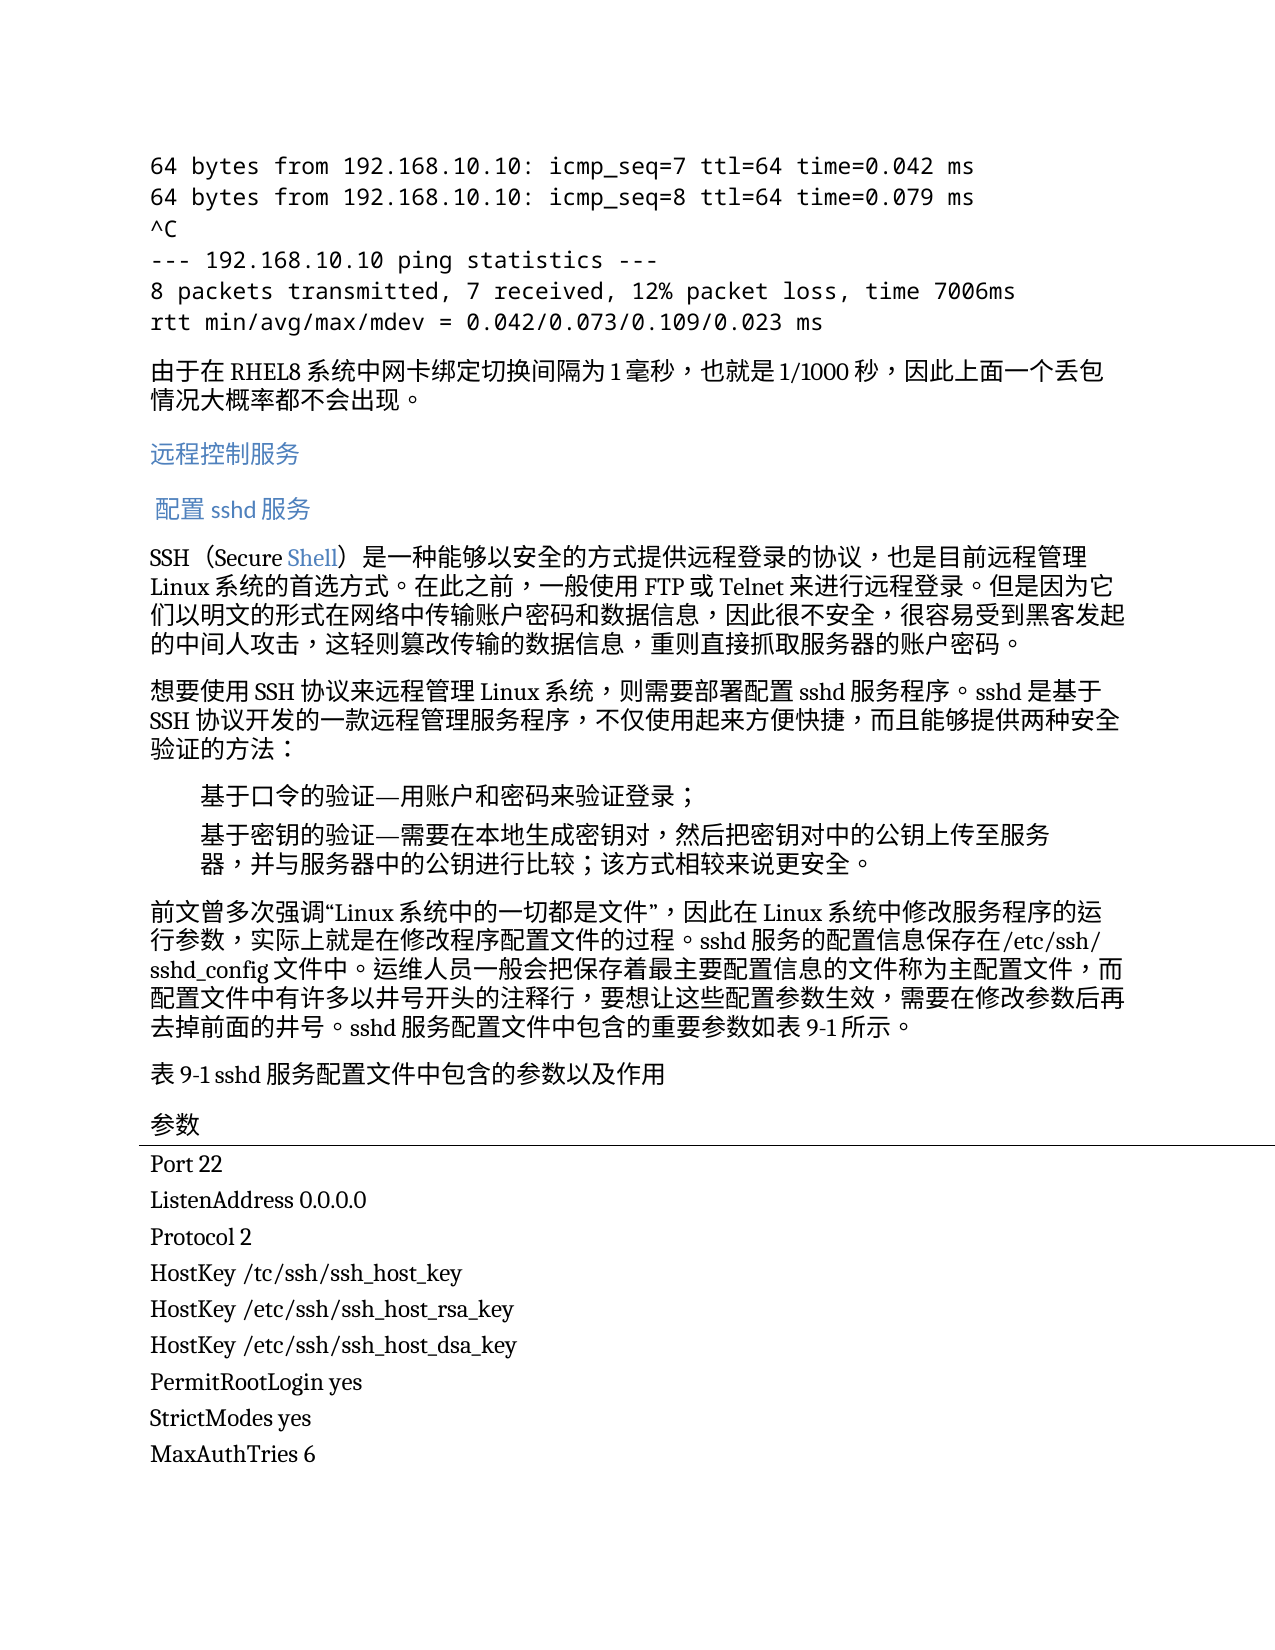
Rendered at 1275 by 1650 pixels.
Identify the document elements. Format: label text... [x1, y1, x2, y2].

table_cell HostKey /tc/ssh/ssh_host_key [139, 1255, 1275, 1291]
table_cell ListenAddress 0.0.0.0 [139, 1183, 1275, 1219]
table_cell Protocol 2 [139, 1219, 1275, 1255]
text 由于在RHEL8系统中网卡绑定切换间隔为1毫秒，也就是1/1000秒，因此上面一个丢包情况大概率都不会出现。 [150, 358, 1125, 416]
text 表9-1 sshd服务配置文件中包含的参数以及作用 [150, 1061, 1125, 1090]
subtitle 配置sshd服务 [150, 492, 1125, 526]
table_cell HostKey /etc/ssh/ssh_host_dsa_key [139, 1328, 1275, 1364]
text 基于密钥的验证—需要在本地生成密钥对，然后把密钥对中的公钥上传至服务器，并与服务器中的公钥进行比较；该方式相较来说更安全。 [200, 822, 1075, 880]
table_cell StrictModes yes [139, 1400, 1275, 1436]
text SSH（Secure Shell）是一种能够以安全的方式提供远程登录的协议，也是目前远程管理Linux系统的首选方式。在此之前，一般使用FTP或Telnet来进行远程登录。但是因为它们以明文的形式在网络中传输账户密码和数据信息，因此很不安全，很容易受到黑客发起的中间人攻击，这轻则篡改传输的数据信息，重则直接抓取服务器的账户密码。 [150, 544, 1125, 659]
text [150, 150, 1125, 337]
table_header 参数 [139, 1109, 1275, 1145]
table_cell Port 22 [139, 1146, 1275, 1183]
table_cell MaxAuthTries 6 [139, 1436, 1275, 1473]
subtitle 远程控制服务 [150, 437, 1125, 471]
text 前文曾多次强调“Linux系统中的一切都是文件”，因此在Linux系统中修改服务程序的运行参数，实际上就是在修改程序配置文件的过程。sshd服务的配置信息保存在/etc/ssh/sshd_config文件中。运维人员一般会把保存着最主要配置信息的文件称为主配置文件，而配置文件中有许多以井号开头的注释行，要想让这些配置参数生效，需要在修改参数后再去掉前面的井号。sshd服务配置文件中包含的重要参数如表9-1所示。 [150, 898, 1125, 1042]
text 基于口令的验证—用账户和密码来验证登录； [200, 783, 1075, 812]
table_cell HostKey /etc/ssh/ssh_host_rsa_key [139, 1291, 1275, 1328]
text 想要使用SSH协议来远程管理Linux系统，则需要部署配置sshd服务程序。sshd是基于SSH协议开发的一款远程管理服务程序，不仅使用起来方便快捷，而且能够提供两种安全验证的方法： [150, 678, 1125, 764]
table_cell PermitRootLogin yes [139, 1364, 1275, 1400]
